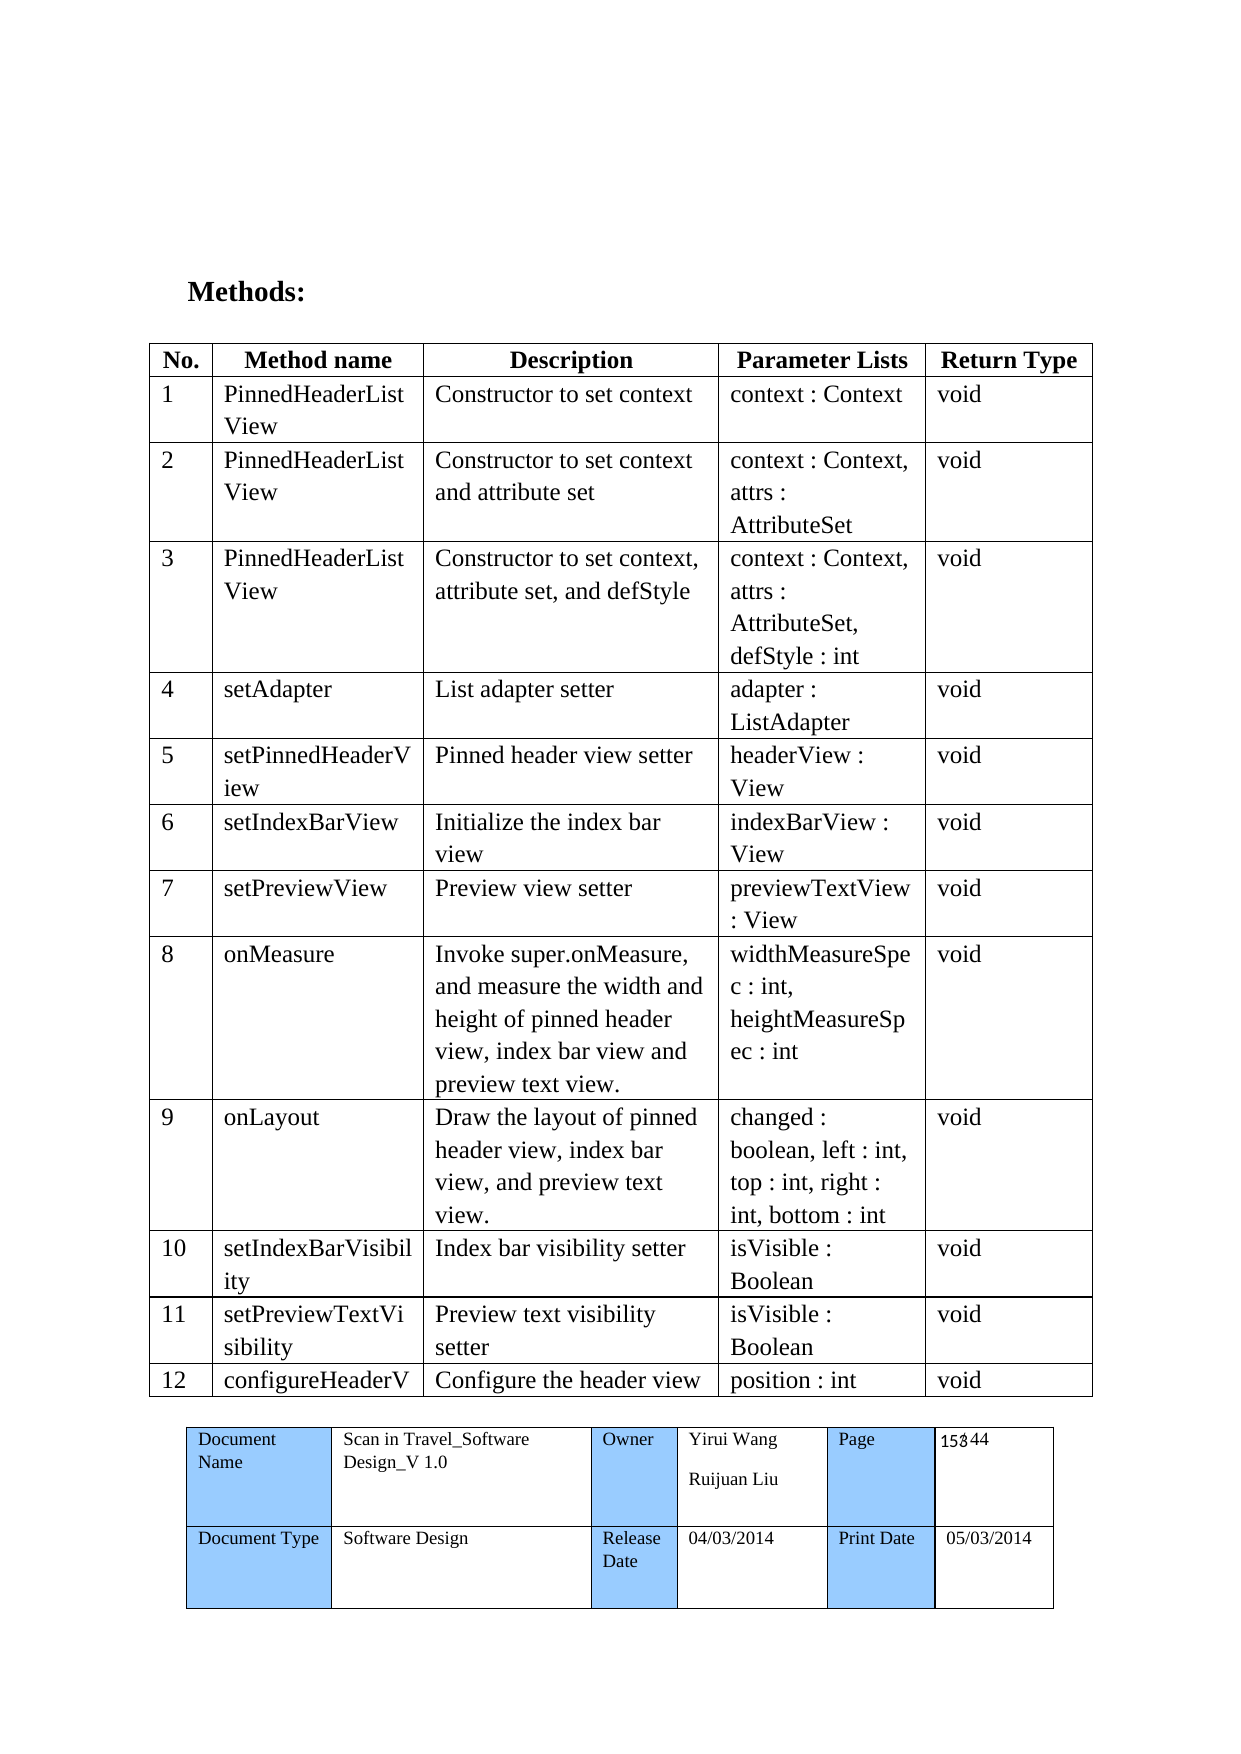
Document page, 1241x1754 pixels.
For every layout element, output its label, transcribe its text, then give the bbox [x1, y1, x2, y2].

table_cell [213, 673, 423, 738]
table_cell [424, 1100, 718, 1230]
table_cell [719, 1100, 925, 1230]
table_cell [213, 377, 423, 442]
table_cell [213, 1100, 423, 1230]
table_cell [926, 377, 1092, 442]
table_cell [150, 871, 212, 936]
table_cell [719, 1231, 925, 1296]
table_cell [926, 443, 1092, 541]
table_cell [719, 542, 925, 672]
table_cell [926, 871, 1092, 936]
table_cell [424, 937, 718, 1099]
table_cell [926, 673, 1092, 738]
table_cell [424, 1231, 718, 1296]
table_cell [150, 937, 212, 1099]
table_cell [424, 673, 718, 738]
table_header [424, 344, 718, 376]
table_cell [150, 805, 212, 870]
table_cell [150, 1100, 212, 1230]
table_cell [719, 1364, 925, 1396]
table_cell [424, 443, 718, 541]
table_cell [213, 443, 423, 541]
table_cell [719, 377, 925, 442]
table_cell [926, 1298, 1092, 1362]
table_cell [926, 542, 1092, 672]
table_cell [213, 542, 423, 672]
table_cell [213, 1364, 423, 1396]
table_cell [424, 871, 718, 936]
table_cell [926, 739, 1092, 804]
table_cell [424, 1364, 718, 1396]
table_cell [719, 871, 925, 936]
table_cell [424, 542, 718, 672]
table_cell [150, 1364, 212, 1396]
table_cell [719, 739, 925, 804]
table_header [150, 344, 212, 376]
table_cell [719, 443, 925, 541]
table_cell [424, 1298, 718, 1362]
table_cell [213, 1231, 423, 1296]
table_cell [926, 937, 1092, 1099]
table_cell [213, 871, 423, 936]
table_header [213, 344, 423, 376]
text Methods: [187, 258, 1053, 323]
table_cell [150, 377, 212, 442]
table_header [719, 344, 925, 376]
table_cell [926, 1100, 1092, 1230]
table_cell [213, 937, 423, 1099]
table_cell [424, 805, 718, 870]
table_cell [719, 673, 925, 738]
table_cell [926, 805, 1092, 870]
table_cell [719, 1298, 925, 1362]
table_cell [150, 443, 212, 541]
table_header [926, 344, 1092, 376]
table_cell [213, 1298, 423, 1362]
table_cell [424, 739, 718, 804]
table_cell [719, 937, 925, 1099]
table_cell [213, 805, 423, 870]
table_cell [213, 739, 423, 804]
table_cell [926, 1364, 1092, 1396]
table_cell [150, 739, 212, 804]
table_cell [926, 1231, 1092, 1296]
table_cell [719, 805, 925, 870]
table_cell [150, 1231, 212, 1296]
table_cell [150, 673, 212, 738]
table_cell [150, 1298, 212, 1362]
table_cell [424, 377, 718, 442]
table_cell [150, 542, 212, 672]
